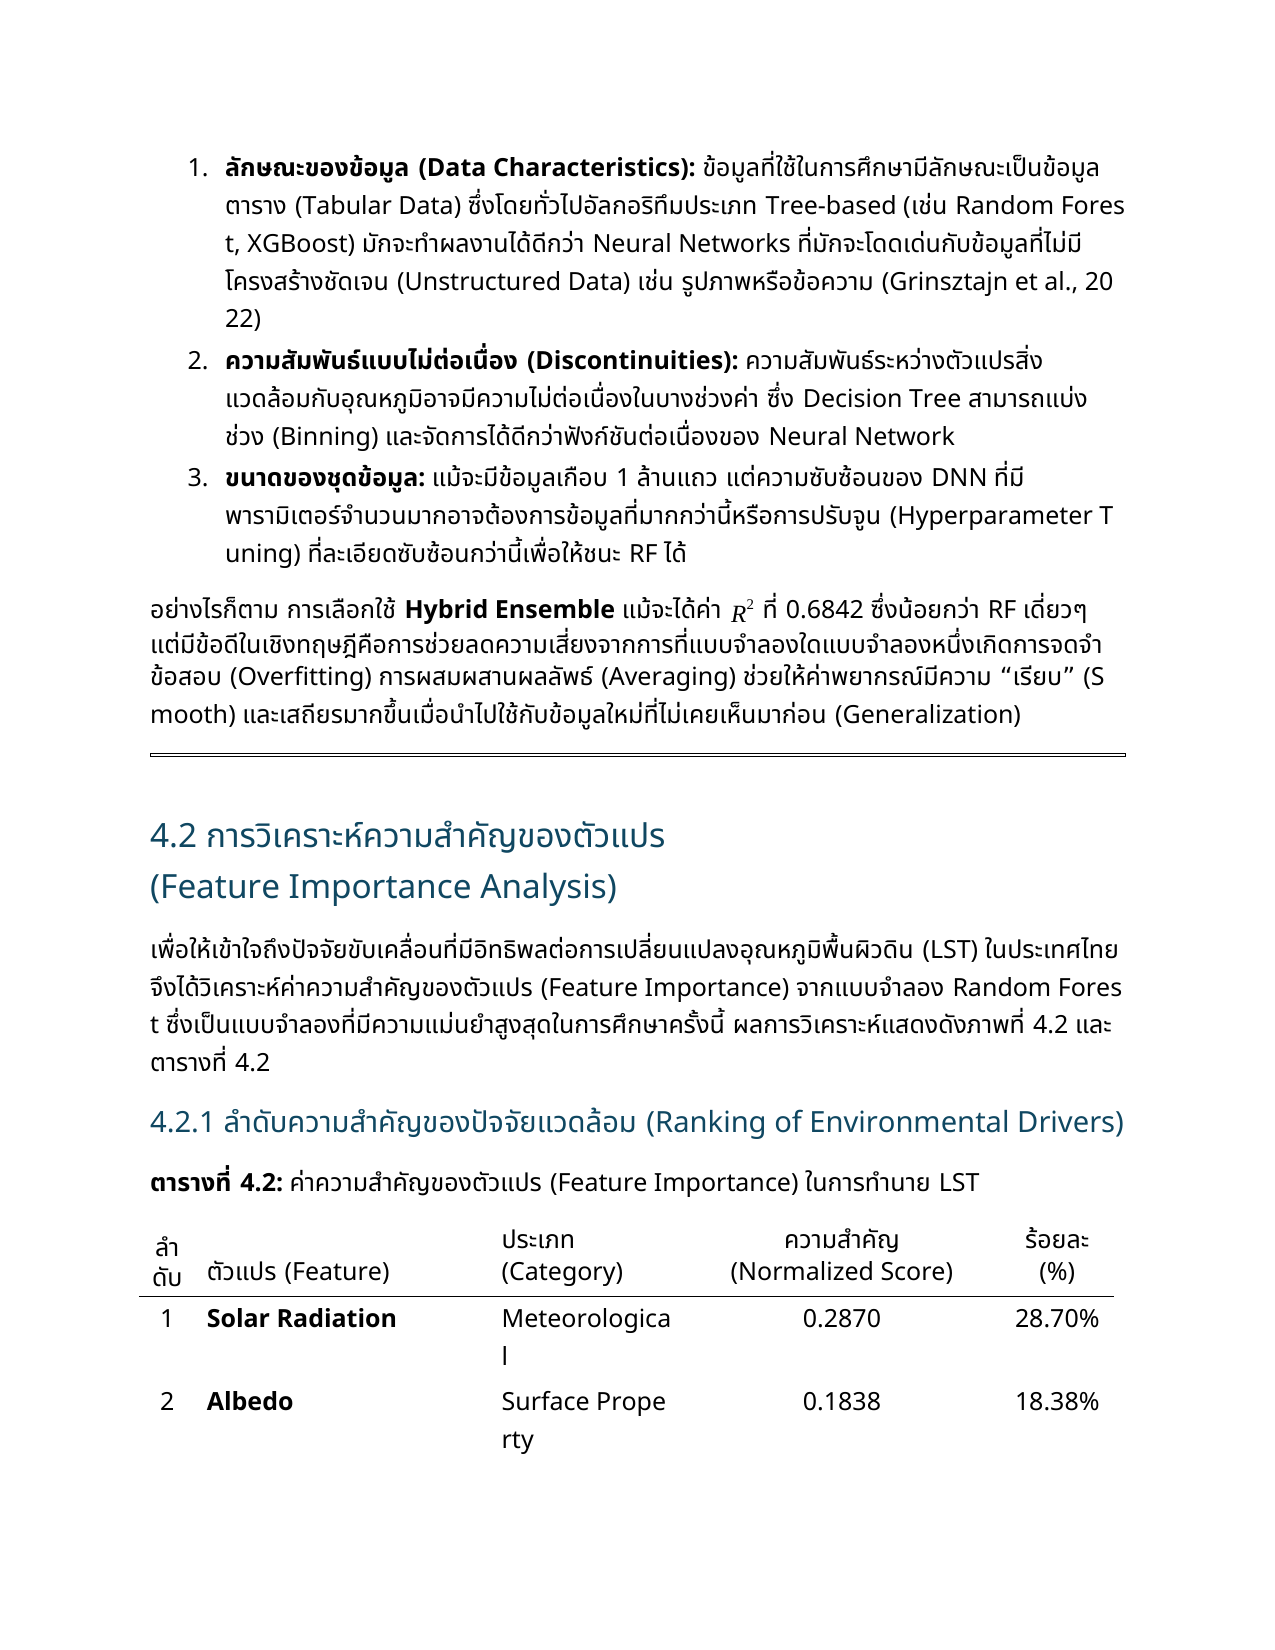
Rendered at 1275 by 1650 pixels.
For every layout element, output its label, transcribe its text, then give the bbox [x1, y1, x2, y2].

text เพื่อให้เข้าใจถึงปัจจัยขับเคลื่อนที่มีอิทธิพลต่อการเปลี่ยนแปลงอุณหภูมิพื้นผิวดิน (LST) ในประเทศไทย จึงได้วิเคราะห์ค่าความสำคัญของตัวแปร (Feature Importance) จากแบบจำลอง Random Forest ซึ่งเป็นแบบจำลองที่มีความแม่นยำสูงสุดในการศึกษาครั้งนี้ ผลการวิเคราะห์แสดงดังภาพที่ 4.2 และตารางที่ 4.2 [150, 932, 1125, 1083]
table_cell 0.2870 [683, 1297, 1000, 1380]
list ลักษณะของข้อมูล (Data Characteristics): ข้อมูลที่ใช้ในการศึกษามีลักษณะเป็นข้อมูลตาราง (Tabular Data) ซึ่งโดยทั่วไปอัลกอริทึมประเภท Tree-based (เช่น Random Forest, XGBoost) มักจะทำผลงานได้ดีกว่า Neural Networks ที่มักจะโดดเด่นกับข้อมูลที่ไม่มีโครงสร้างชัดเจน (Unstructured Data) เช่น รูปภาพหรือข้อความ (Grinsztajn et al., 2022) [187, 150, 1125, 339]
table_cell Albedo [195, 1380, 490, 1463]
table_header ความสำคัญ (Normalized Score) [683, 1221, 1000, 1296]
subtitle 4.2 การวิเคราะห์ความสำคัญของตัวแปร (Feature Importance Analysis) [150, 812, 1125, 913]
table_header ประเภท (Category) [490, 1221, 683, 1296]
table_header ร้อยละ (%) [1000, 1221, 1114, 1296]
table_cell Meteorological [490, 1297, 683, 1380]
table_cell 0.1838 [683, 1380, 1000, 1463]
table_cell 18.38% [1000, 1380, 1114, 1463]
table_cell 2 [139, 1380, 195, 1463]
text อย่างไรก็ตาม การเลือกใช้ Hybrid Ensemble แม้จะได้ค่า ที่ 0.6842 ซึ่งน้อยกว่า RF เดี่ยวๆ แต่มีข้อดีในเชิงทฤษฎีคือการช่วยลดความเสี่ยงจากการที่แบบจำลองใดแบบจำลองหนึ่งเกิดการจดจำข้อสอบ (Overfitting) การผสมผสานผลลัพธ์ (Averaging) ช่วยให้ค่าพยากรณ์มีความ “เรียบ” (Smooth) และเสถียรมากขึ้นเมื่อนำไปใช้กับข้อมูลใหม่ที่ไม่เคยเห็นมาก่อน (Generalization) [150, 592, 1125, 735]
table_cell 28.70% [1000, 1297, 1114, 1380]
table_cell Solar Radiation [195, 1297, 490, 1380]
table_header ตัวแปร (Feature) [195, 1221, 490, 1296]
list ขนาดของชุดข้อมูล: แม้จะมีข้อมูลเกือบ 1 ล้านแถว แต่ความซับซ้อนของ DNN ที่มีพารามิเตอร์จำนวนมากอาจต้องการข้อมูลที่มากกว่านี้หรือการปรับจูน (Hyperparameter Tuning) ที่ละเอียดซับซ้อนกว่านี้เพื่อให้ชนะ RF ได้ [187, 460, 1125, 573]
text ตารางที่ 4.2: ค่าความสำคัญของตัวแปร (Feature Importance) ในการทำนาย LST [150, 1164, 1125, 1202]
subtitle 4.2.1 ลำดับความสำคัญของปัจจัยแวดล้อม (Ranking of Environmental Drivers) [150, 1102, 1125, 1146]
table_cell 1 [139, 1297, 195, 1380]
table_cell Surface Property [490, 1380, 683, 1463]
table_header ลำดับ [139, 1221, 195, 1296]
list ความสัมพันธ์แบบไม่ต่อเนื่อง (Discontinuities): ความสัมพันธ์ระหว่างตัวแปรสิ่งแวดล้อมกับอุณหภูมิอาจมีความไม่ต่อเนื่องในบางช่วงค่า ซึ่ง Decision Tree สามารถแบ่งช่วง (Binning) และจัดการได้ดีกว่าฟังก์ชันต่อเนื่องของ Neural Network [187, 343, 1125, 456]
